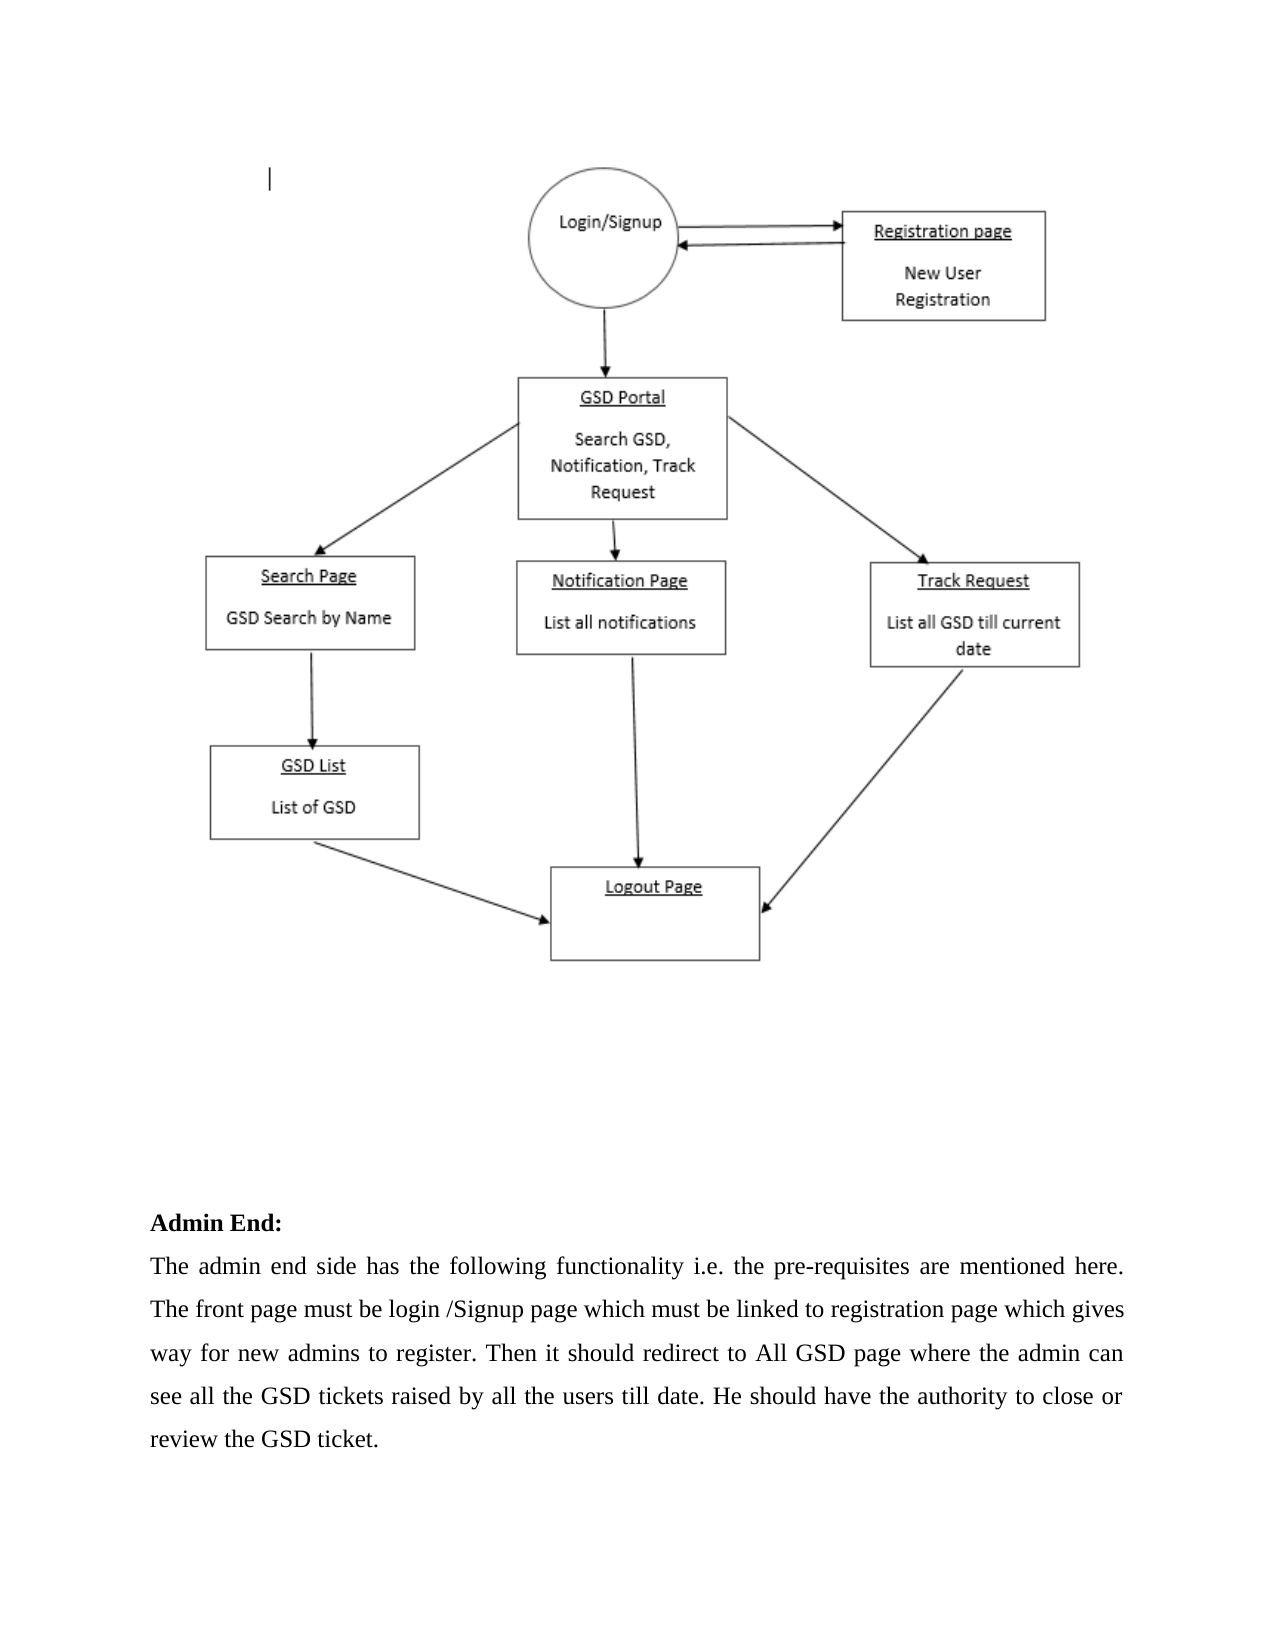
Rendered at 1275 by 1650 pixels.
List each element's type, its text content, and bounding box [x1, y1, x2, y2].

text Admin End: [150, 1208, 1125, 1237]
text The admin end side has the following functionality i.e. the pre-requisites are mentioned here. The front page must be login /Signup page which must be linked to registration page which gives way for new admins to register. Then it should redirect to All GSD page where the admin can see all the GSD tickets raised by all the users till date. He should have the authority to close or review the GSD ticket. [150, 1251, 1125, 1453]
